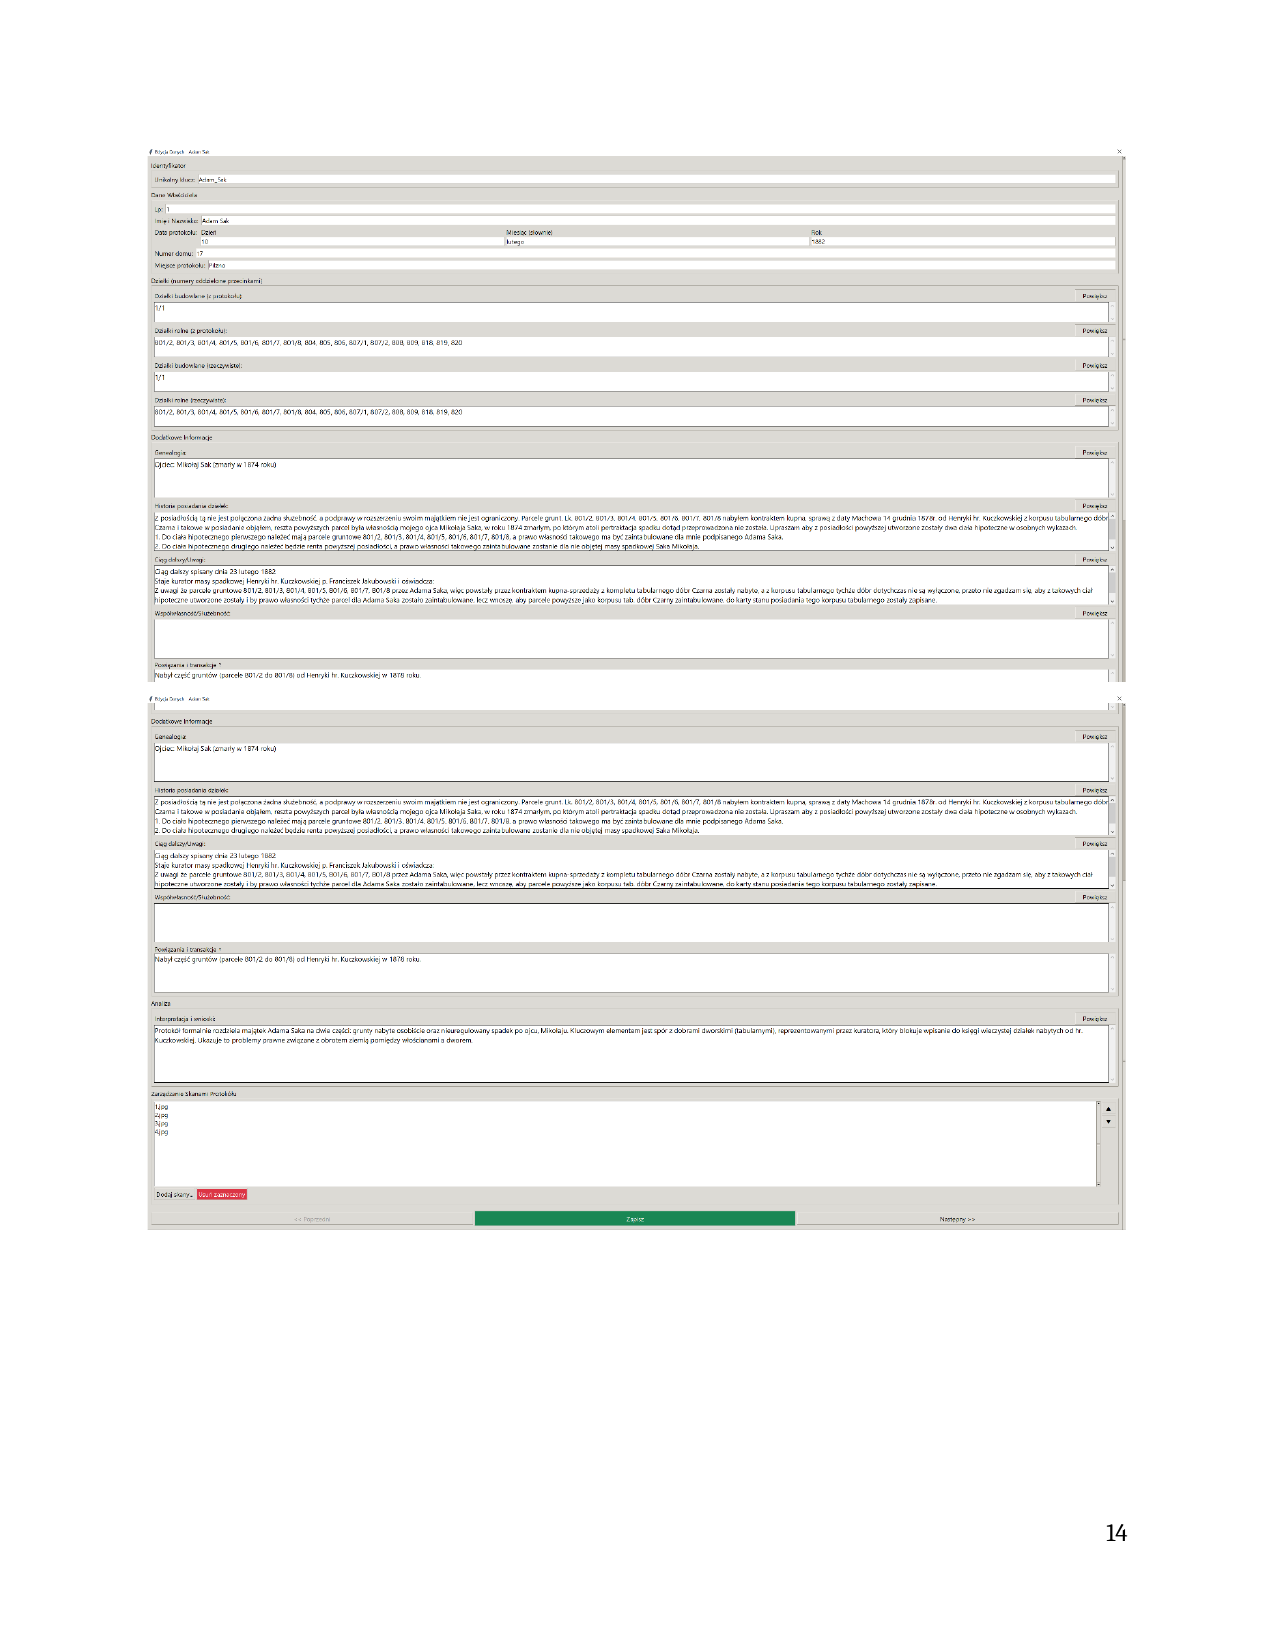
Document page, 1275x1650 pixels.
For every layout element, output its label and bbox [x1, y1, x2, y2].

picture [147, 147, 1126, 682]
picture [147, 694, 1126, 1230]
